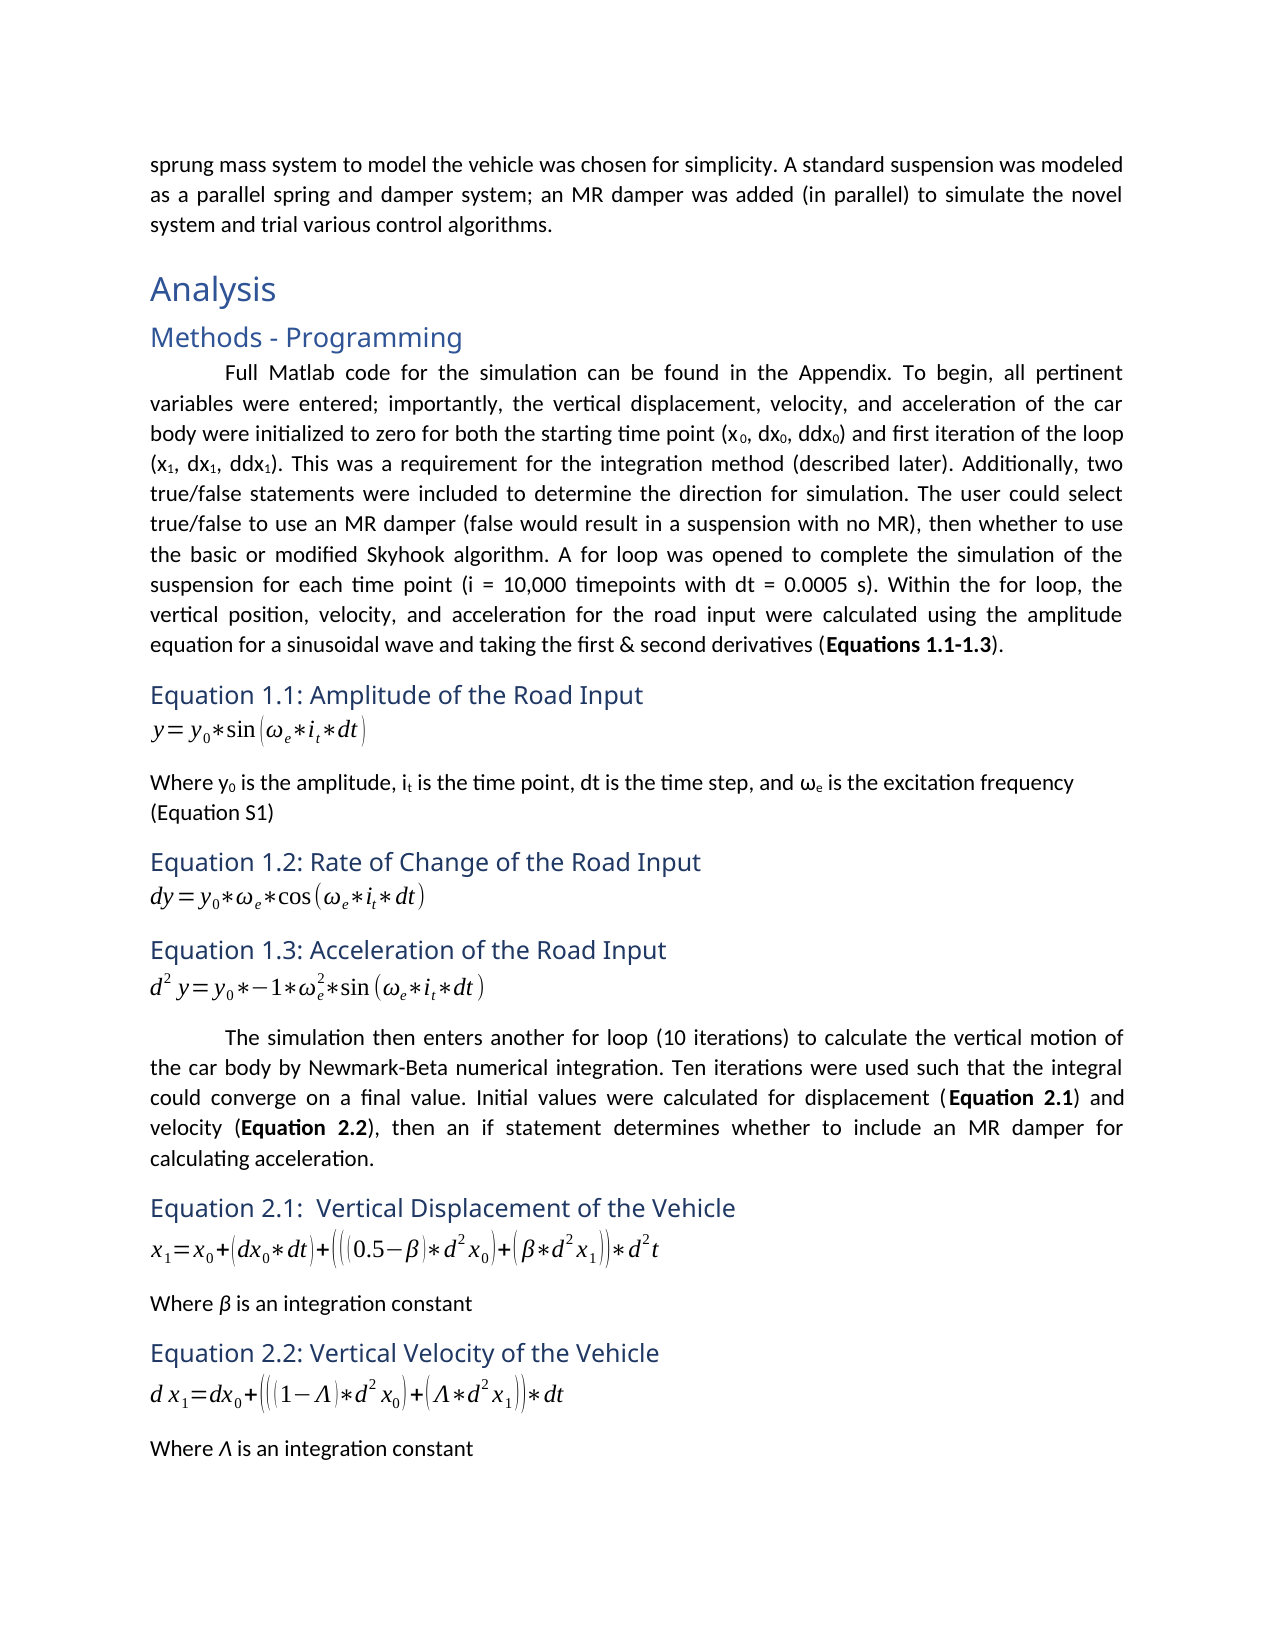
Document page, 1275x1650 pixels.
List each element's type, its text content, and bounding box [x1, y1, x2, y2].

subtitle Equation 1.2: Rate of Change of the Road Input [150, 845, 1125, 879]
text Full Matlab code for the simulation can be found in the Appendix. To begin, all pertinent variables were entered; importantly, the vertical displacement, velocity, and acceleration of the car body were initialized to zero for both the starting time point (x0, dx0, ddx0) and first iteration of the loop (x1, dx1, ddx1). This was a requirement for the integration method (described later). Additionally, two true/false statements were included to determine the direction for simulation. The user could select true/false to use an MR damper (false would result in a suspension with no MR), then whether to use the basic or modified Skyhook algorithm. A for loop was opened to complete the simulation of the suspension for each time point (i = 10,000 timepoints with dt = 0.0005 s). Within the for loop, the vertical position, velocity, and acceleration for the road input were calculated using the amplitude equation for a sinusoidal wave and taking the first & second derivatives (Equations 1.1-1.3). [150, 358, 1125, 658]
text Where y0 is the amplitude, it is the time point, dt is the time step, and ωe is the excitation frequency (Equation S1) [150, 768, 1125, 826]
subtitle Equation 2.2: Vertical Velocity of the Vehicle [150, 1336, 1125, 1370]
subtitle Equation 2.1: Vertical Displacement of the Vehicle [150, 1191, 1125, 1224]
subtitle Analysis [150, 266, 1125, 311]
subtitle Methods - Programming [150, 319, 1125, 356]
text Where β is an integration constant [150, 1289, 1125, 1317]
subtitle Equation 1.1: Amplitude of the Road Input [150, 677, 1125, 711]
text Where Λ is an integration constant [150, 1434, 1125, 1462]
subtitle Equation 1.3: Acceleration of the Road Input [150, 932, 1125, 966]
text The simulation then enters another for loop (10 iterations) to calculate the vertical motion of the car body by Newmark-Beta numerical integration. Ten iterations were used such that the integral could converge on a final value. Initial values were calculated for displacement (Equation 2.1) and velocity (Equation 2.2), then an if statement determines whether to include an MR damper for calculating acceleration. [150, 1023, 1125, 1172]
